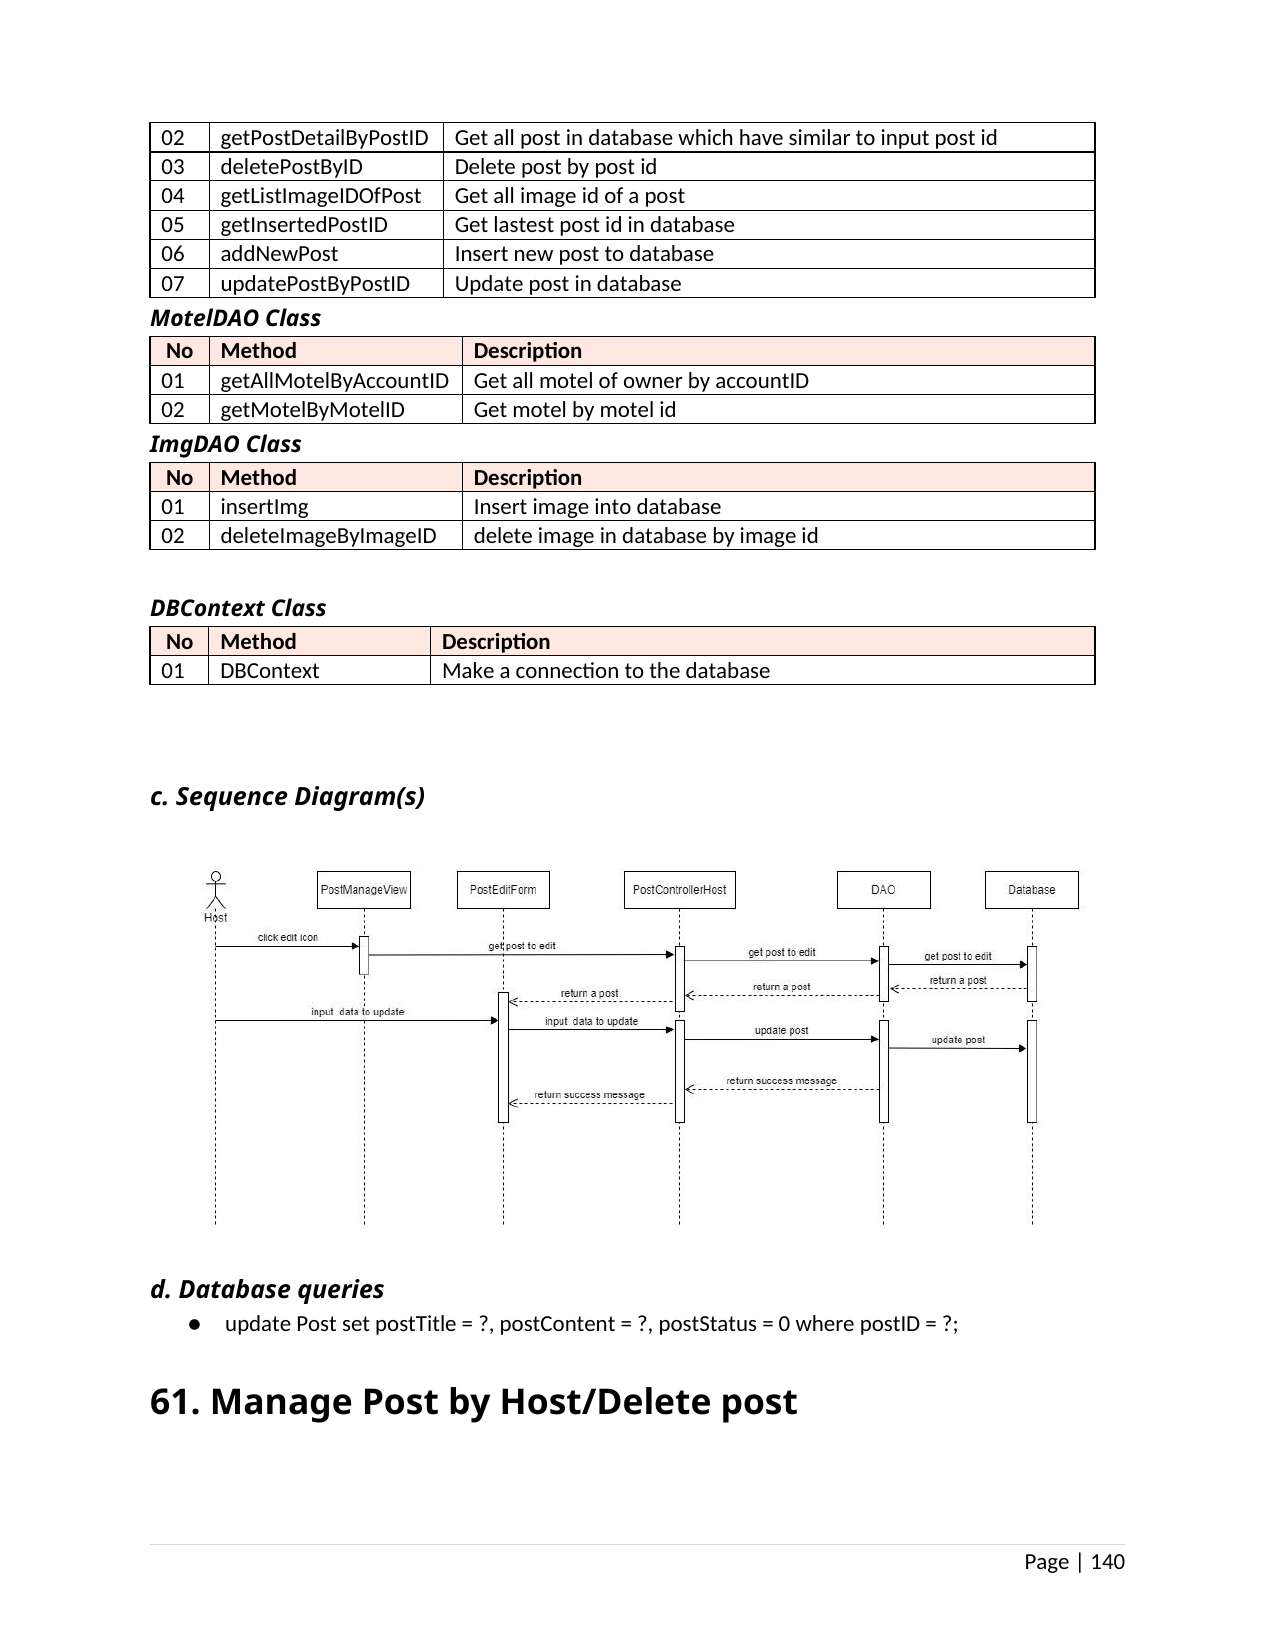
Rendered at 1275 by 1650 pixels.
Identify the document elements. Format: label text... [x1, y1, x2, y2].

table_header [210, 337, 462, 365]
subtitle 61. Manage Post by Host/Delete post [150, 1376, 1125, 1424]
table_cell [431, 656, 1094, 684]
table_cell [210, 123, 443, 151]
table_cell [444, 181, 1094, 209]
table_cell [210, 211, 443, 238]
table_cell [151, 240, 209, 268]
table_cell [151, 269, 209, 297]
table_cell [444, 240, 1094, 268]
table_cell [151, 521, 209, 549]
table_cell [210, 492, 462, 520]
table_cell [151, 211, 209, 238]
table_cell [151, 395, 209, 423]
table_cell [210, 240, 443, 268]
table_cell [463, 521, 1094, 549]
list update Post set postTitle = ?, postContent = ?, postStatus = 0 where postID = ?; [187, 1309, 1125, 1337]
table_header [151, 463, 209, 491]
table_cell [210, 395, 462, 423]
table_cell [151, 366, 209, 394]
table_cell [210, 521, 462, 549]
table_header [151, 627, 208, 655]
picture [150, 815, 1125, 1253]
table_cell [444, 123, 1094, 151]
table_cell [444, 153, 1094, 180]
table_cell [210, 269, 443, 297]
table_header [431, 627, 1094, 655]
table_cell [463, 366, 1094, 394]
subtitle d. Database queries [150, 1272, 1125, 1306]
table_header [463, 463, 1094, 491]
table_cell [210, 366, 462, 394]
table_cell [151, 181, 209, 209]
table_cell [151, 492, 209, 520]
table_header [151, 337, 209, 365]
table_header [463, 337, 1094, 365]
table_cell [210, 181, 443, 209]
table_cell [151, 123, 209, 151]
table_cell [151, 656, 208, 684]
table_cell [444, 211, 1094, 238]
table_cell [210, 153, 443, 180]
subtitle c. Sequence Diagram(s) [150, 779, 1125, 813]
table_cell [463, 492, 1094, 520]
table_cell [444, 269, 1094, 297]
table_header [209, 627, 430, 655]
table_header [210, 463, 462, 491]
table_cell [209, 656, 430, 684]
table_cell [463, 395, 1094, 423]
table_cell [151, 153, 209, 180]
